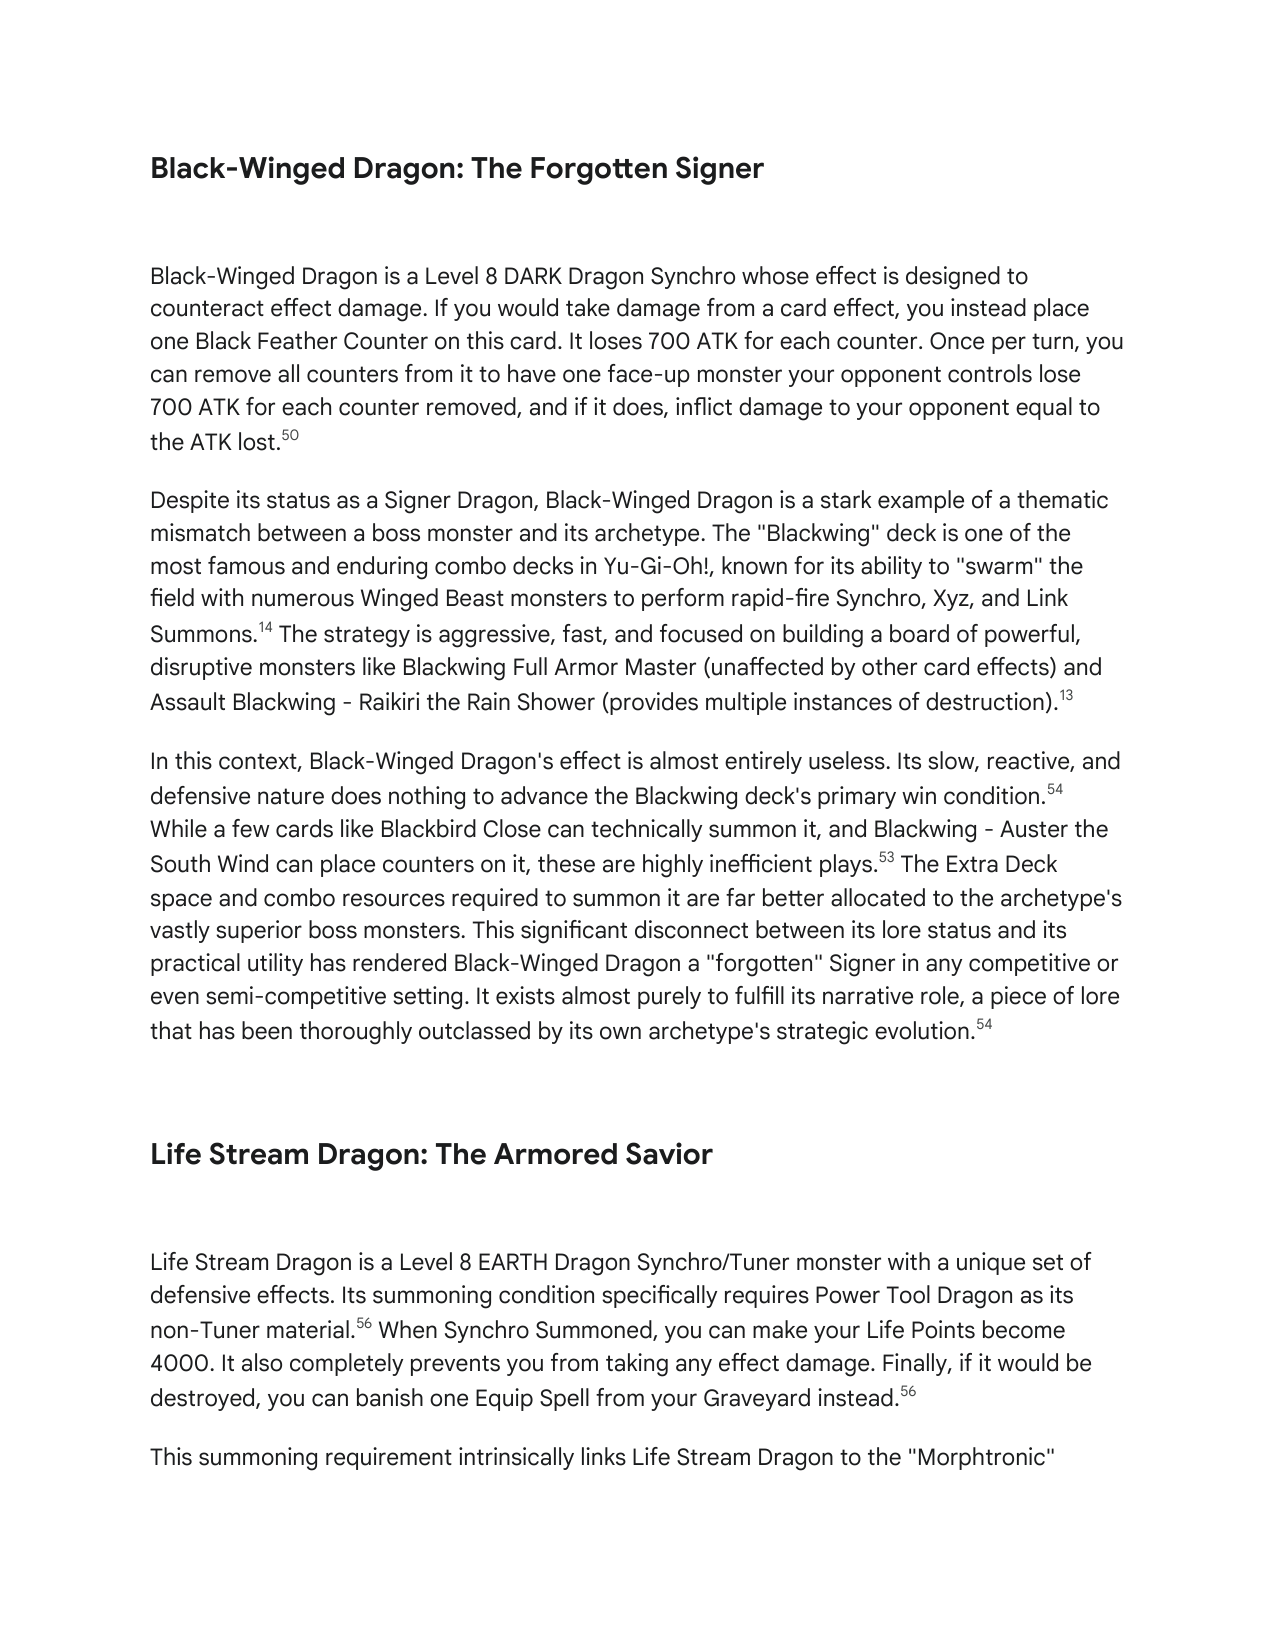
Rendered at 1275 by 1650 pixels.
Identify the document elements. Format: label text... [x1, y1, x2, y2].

text In this context, Black-Winged Dragon's effect is almost entirely useless. Its slow, reactive, and defensive nature does nothing to advance the Blackwing deck's primary win condition.54 While a few cards like Blackbird Close can technically summon it, and Blackwing - Auster the South Wind can place counters on it, these are highly inefficient plays.53 The Extra Deck space and combo resources required to summon it are far better allocated to the archetype's vastly superior boss monsters. This significant disconnect between its lore status and its practical utility has rendered Black-Winged Dragon a "forgotten" Signer in any competitive or even semi-competitive setting. It exists almost purely to fulfill its narrative role, a piece of lore that has been thoroughly outclassed by its own archetype's strategic evolution.54 [150, 747, 1125, 1046]
text Black-Winged Dragon is a Level 8 DARK Dragon Synchro whose effect is designed to counteract effect damage. If you would take damage from a card effect, you instead place one Black Feather Counter on this card. It loses 700 ATK for each counter. Once per turn, you can remove all counters from it to have one face-up monster your opponent controls lose 700 ATK for each counter removed, and if it does, inflict damage to your opponent equal to the ATK lost.50 [150, 262, 1125, 457]
subtitle Black-Winged Dragon: The Forgotten Signer [150, 150, 1125, 187]
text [150, 1443, 1125, 1472]
text Despite its status as a Signer Dragon, Black-Winged Dragon is a stark example of a thematic mismatch between a boss monster and its archetype. The "Blackwing" deck is one of the most famous and enduring combo decks in Yu-Gi-Oh!, known for its ability to "swarm" the field with numerous Winged Beast monsters to perform rapid-fire Synchro, Xyz, and Link Summons.14 The strategy is aggressive, fast, and focused on building a board of powerful, disruptive monsters like Blackwing Full Armor Master (unaffected by other card effects) and Assault Blackwing - Raikiri the Rain Shower (provides multiple instances of destruction).13 [150, 487, 1125, 718]
subtitle Life Stream Dragon: The Armored Savior [150, 1137, 1125, 1173]
text Life Stream Dragon is a Level 8 EARTH Dragon Synchro/Tuner monster with a unique set of defensive effects. Its summoning condition specifically requires Power Tool Dragon as its non-Tuner material.56 When Synchro Summoned, you can make your Life Points become 4000. It also completely prevents you from taking any effect damage. Finally, if it would be destroyed, you can banish one Equip Spell from your Graveyard instead.56 [150, 1248, 1125, 1414]
